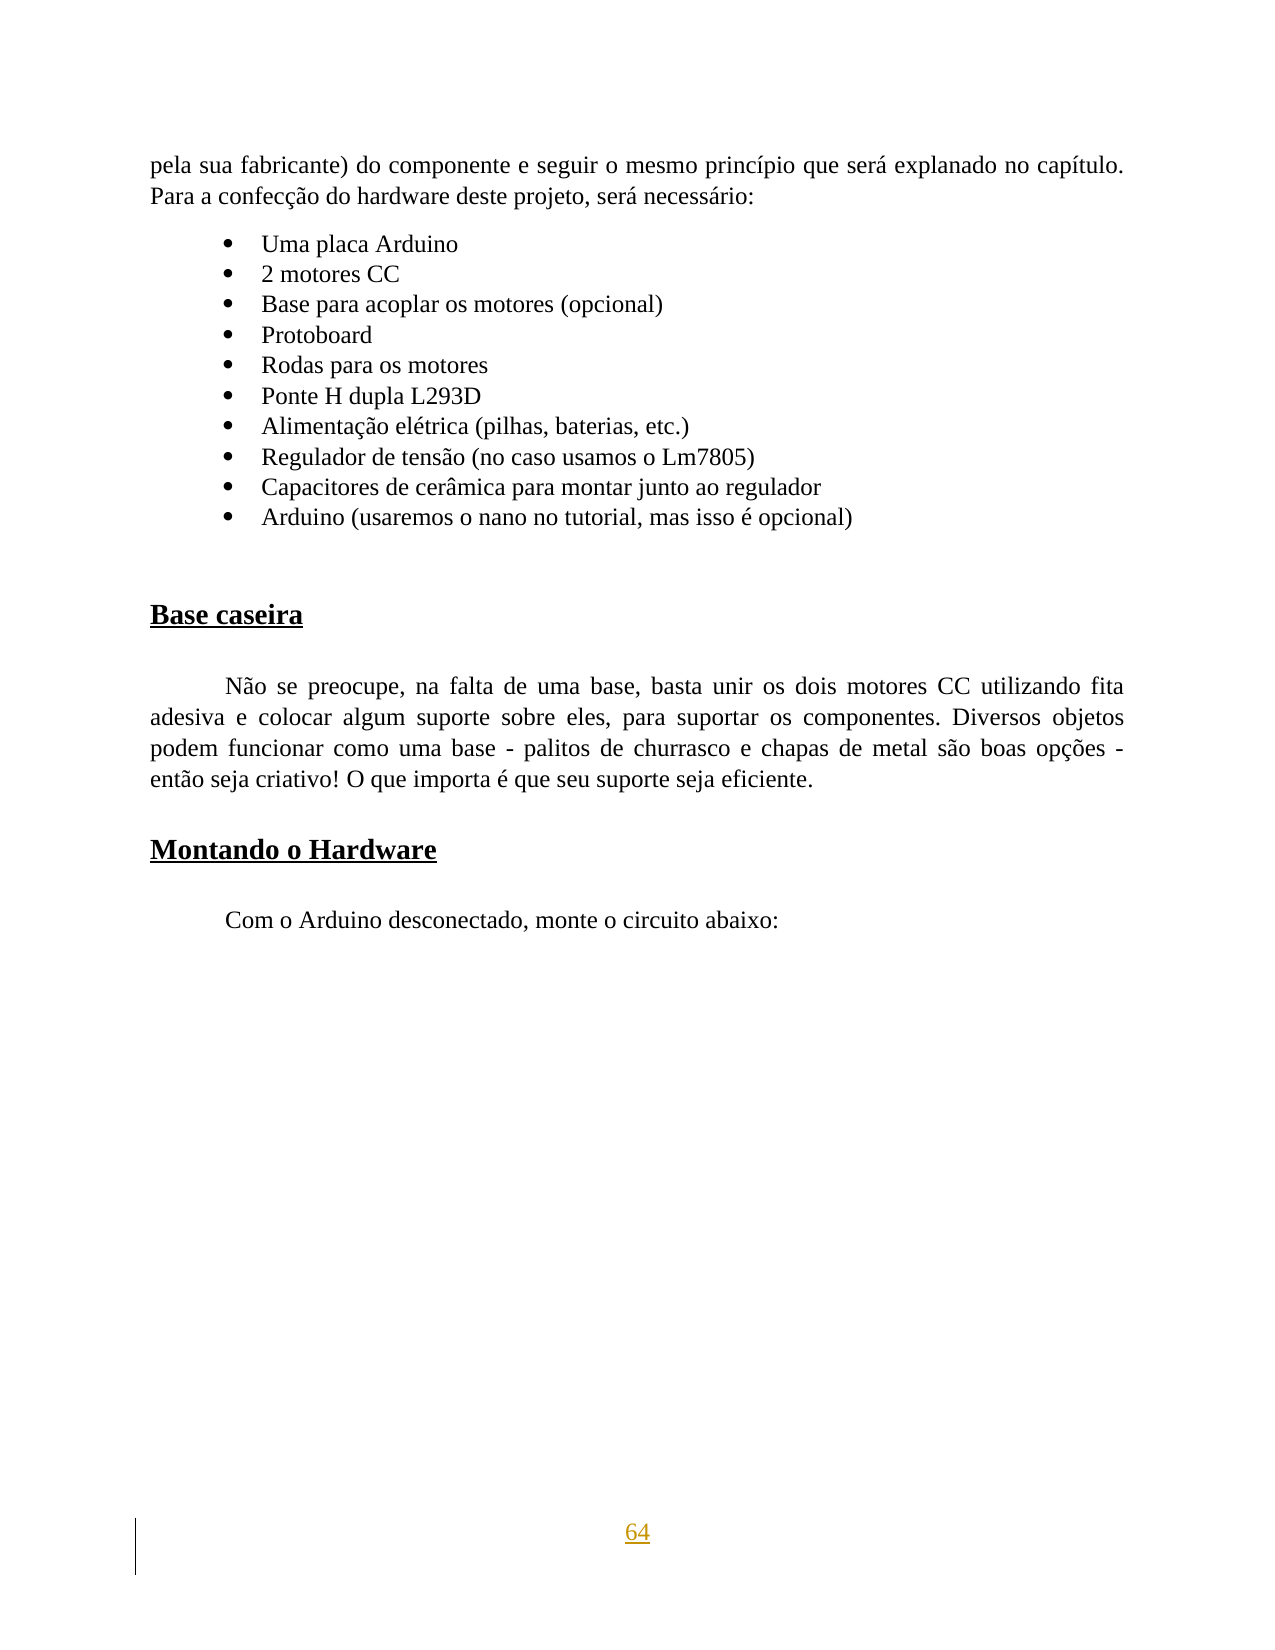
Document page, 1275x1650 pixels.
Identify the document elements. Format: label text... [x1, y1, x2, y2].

list Uma placa Arduino [224, 229, 1125, 257]
text Não se preocupe, na falta de uma base, basta unir os dois motores CC utilizando fita adesiva e colocar algum suporte sobre eles, para suportar os componentes. Diversos objetos podem funcionar como uma base - palitos de churrasco e chapas de metal são boas opções - então seja criativo! O que importa é que seu suporte seja eficiente. [150, 671, 1125, 793]
text Com o Arduino desconectado, monte o circuito abaixo: [150, 906, 1125, 934]
list Protoboard [224, 320, 1125, 349]
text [150, 150, 1125, 210]
text Montando o Hardware [150, 832, 1125, 866]
list Capacitores de cerâmica para montar junto ao regulador [224, 472, 1125, 501]
list Rodas para os motores [224, 350, 1125, 379]
list Arduino (usaremos o nano no tutorial, mas isso é opcional) [224, 502, 1125, 531]
list Ponte H dupla L293D [224, 381, 1125, 409]
list Base para acoplar os motores (opcional) [224, 289, 1125, 318]
text Base caseira [150, 597, 1125, 631]
list Alimentação elétrica (pilhas, baterias, etc.) [224, 411, 1125, 440]
list 2 motores CC [224, 259, 1125, 288]
list Regulador de tensão (no caso usamos o Lm7805) [224, 442, 1125, 470]
